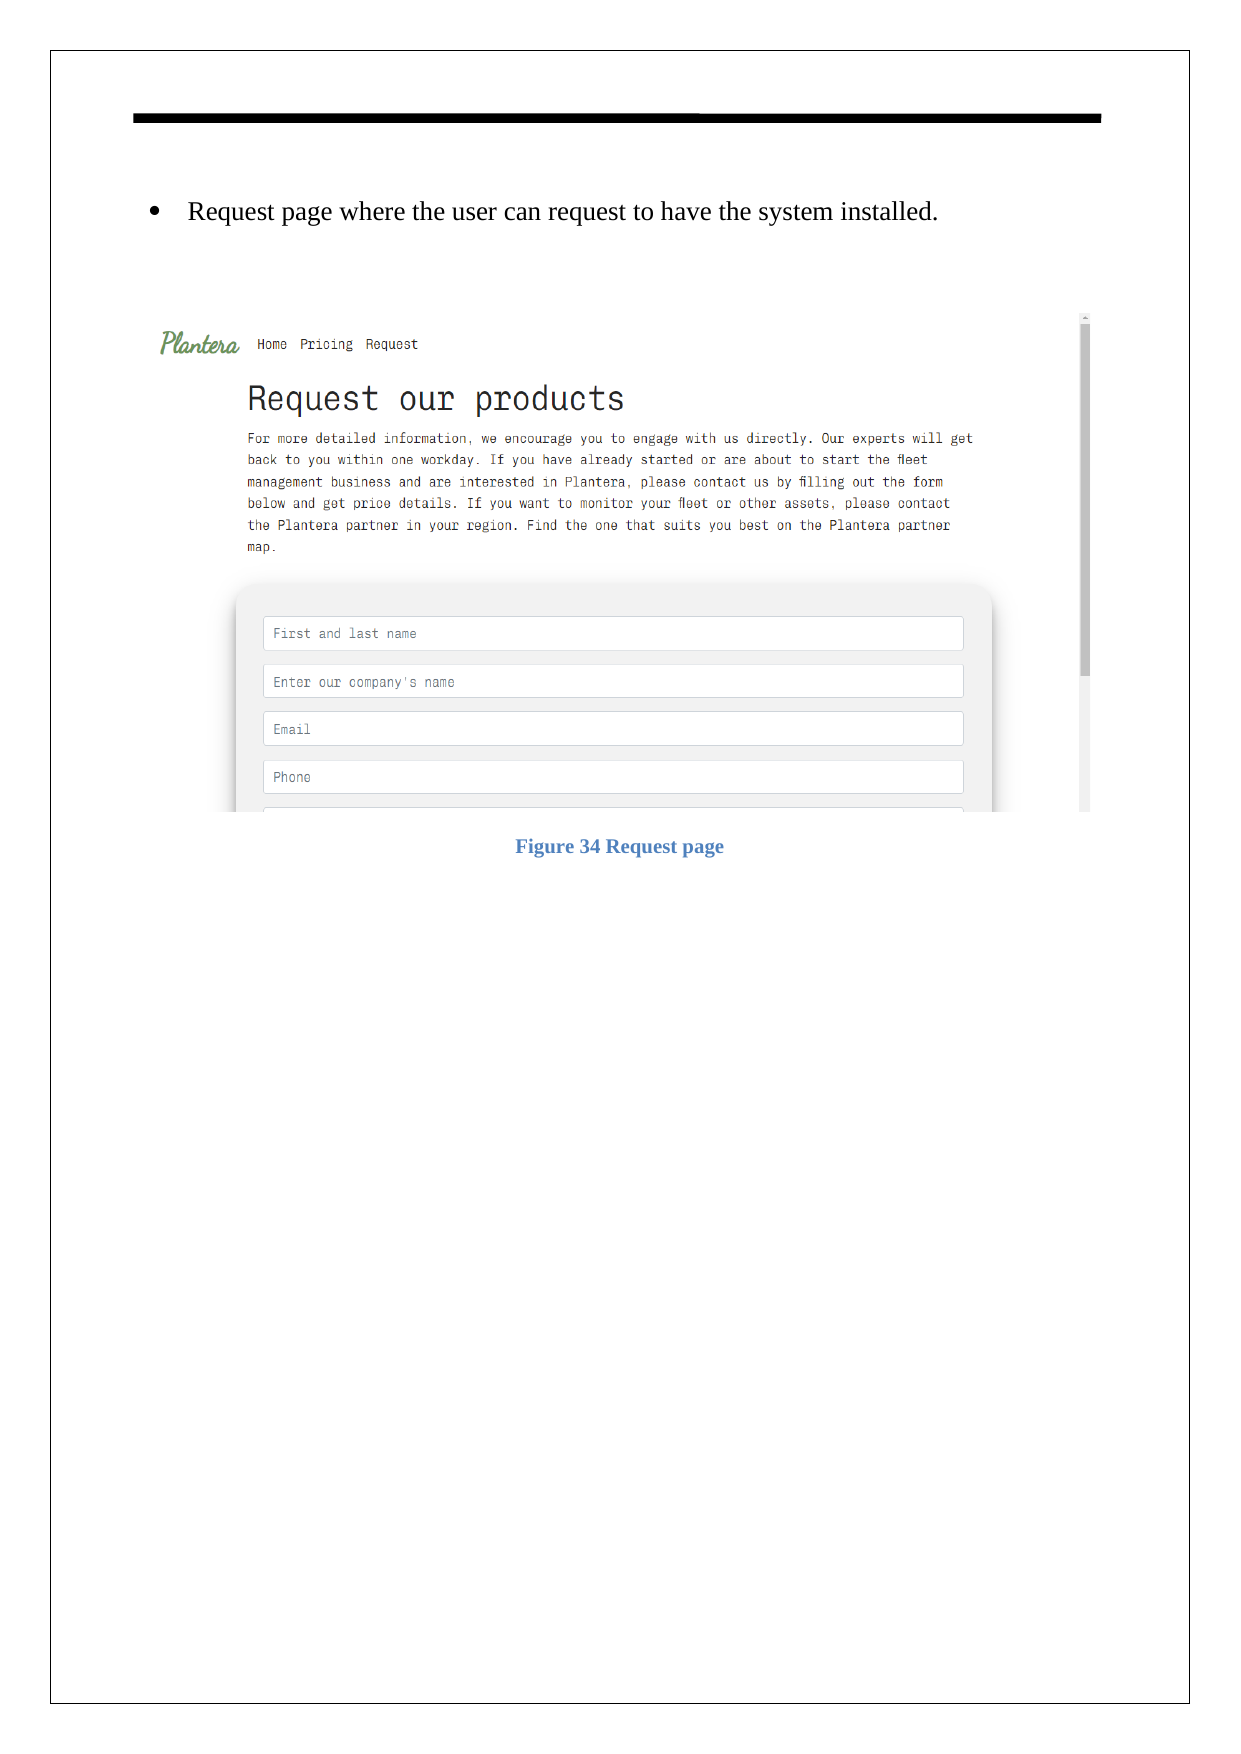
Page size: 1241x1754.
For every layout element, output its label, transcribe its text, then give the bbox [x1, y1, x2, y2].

picture [148, 313, 1091, 812]
list Request page where the user can request to have the system installed. [150, 195, 1090, 226]
